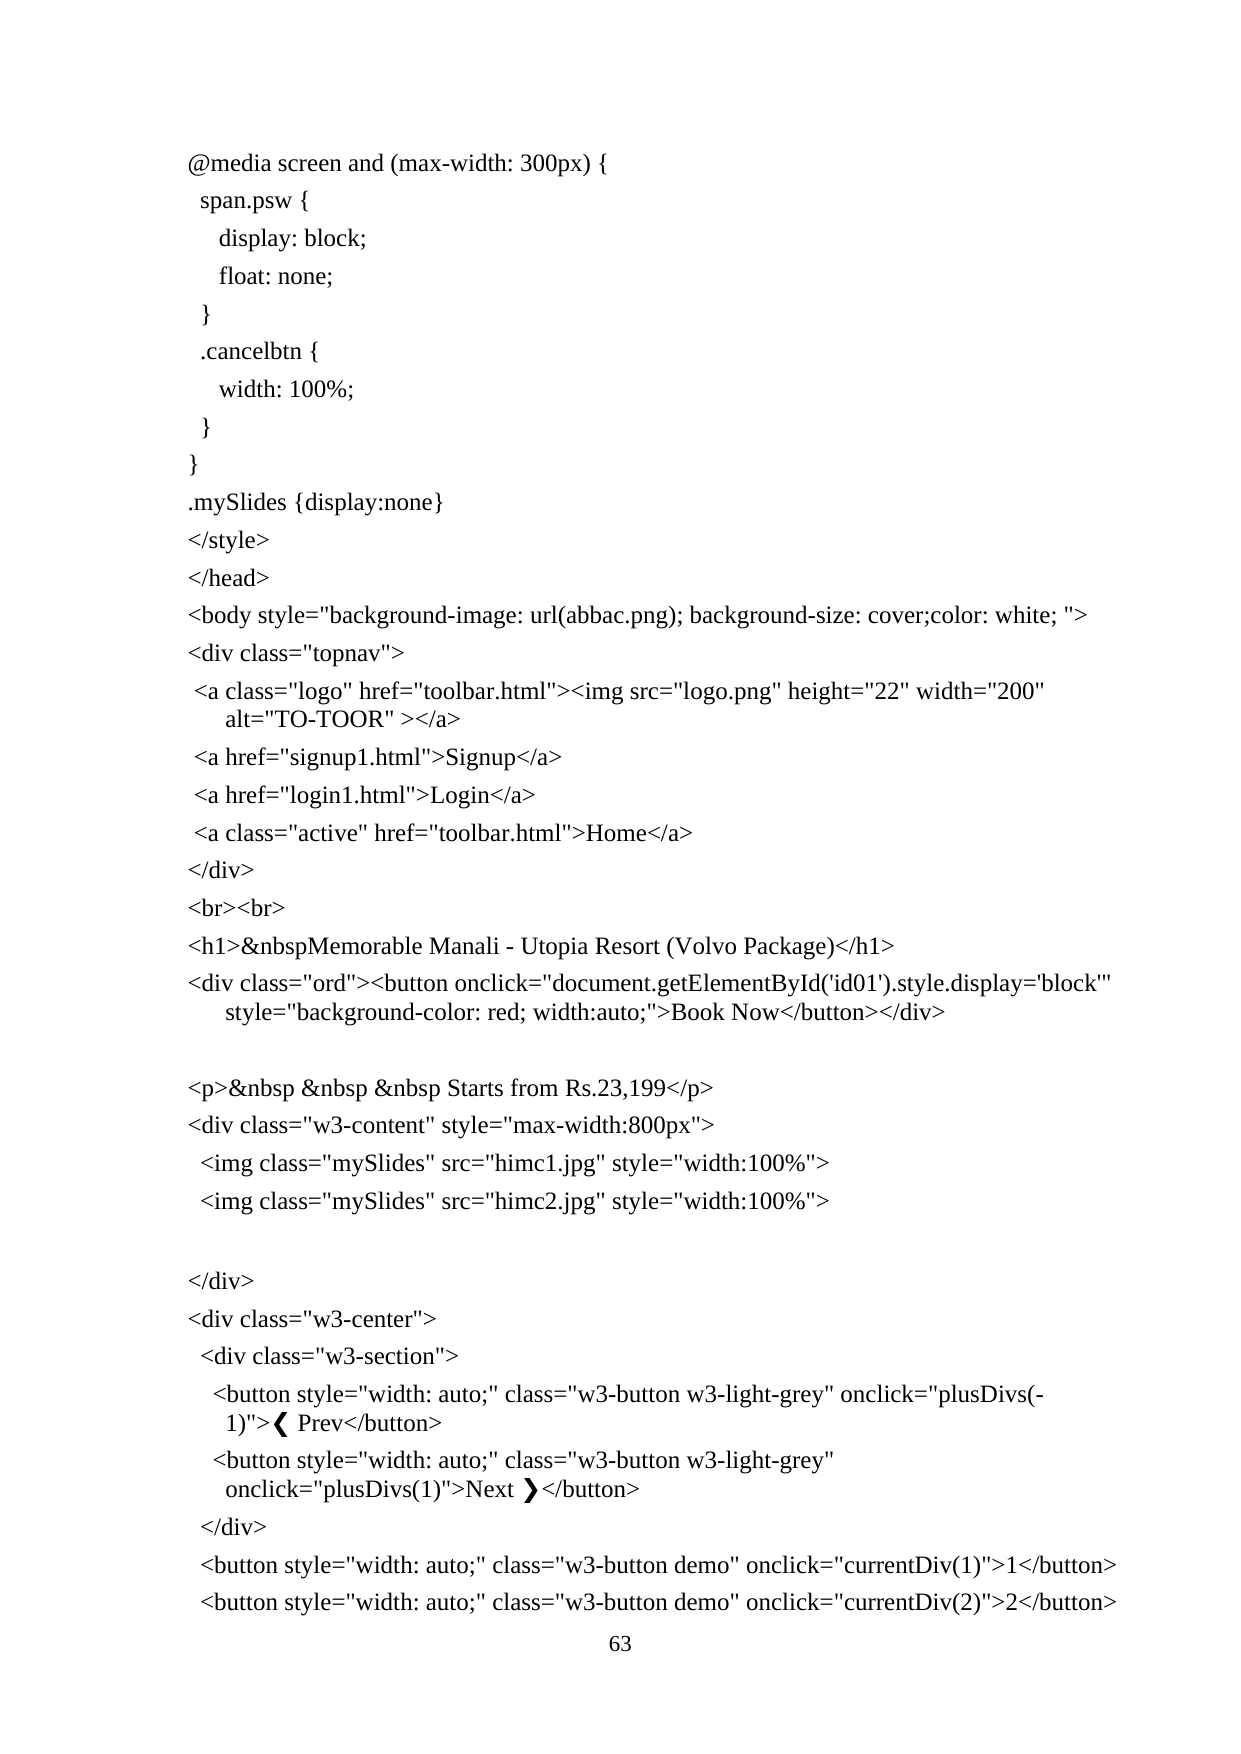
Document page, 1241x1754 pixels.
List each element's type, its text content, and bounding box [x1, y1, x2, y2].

subtitle <button style="width: auto;" class="w3-button demo" onclick="currentDiv(1)">1</button> [187, 1550, 1140, 1578]
subtitle <a href="signup1.html">Signup</a> [187, 742, 1140, 771]
subtitle <div class="ord"><button onclick="document.getElementById('id01').style.display='block'" style="background-color: red; width:auto;">Book Now</button></div> [187, 968, 1140, 1026]
subtitle width: 100%; [187, 374, 1140, 403]
subtitle <div class="w3-content" style="max-width:800px"> [187, 1110, 1140, 1139]
subtitle display: block; [187, 223, 1140, 252]
subtitle <div class="topnav"> [187, 638, 1140, 667]
subtitle <img class="mySlides" src="himc1.jpg" style="width:100%"> [187, 1148, 1140, 1177]
subtitle .cancelbtn { [187, 336, 1140, 365]
subtitle </div> [187, 855, 1140, 884]
subtitle <br><br> [187, 893, 1140, 922]
subtitle <a class="logo" href="toolbar.html"><img src="logo.png" height="22" width="200" alt="TO-TOOR" ></a> [187, 676, 1140, 733]
subtitle <button style="width: auto;" class="w3-button w3-light-grey" onclick="plusDivs(1)">Next ❯</button> [187, 1446, 1140, 1503]
subtitle <img class="mySlides" src="himc2.jpg" style="width:100%"> [187, 1186, 1140, 1214]
subtitle .mySlides {display:none} [187, 487, 1140, 516]
subtitle </div> [187, 1266, 1140, 1295]
subtitle </head> [187, 563, 1140, 591]
subtitle </style> [187, 525, 1140, 554]
subtitle <p>&nbsp &nbsp &nbsp Starts from Rs.23,199</p> [187, 1073, 1140, 1101]
subtitle span.psw { [187, 186, 1140, 214]
subtitle <div class="w3-center"> [187, 1304, 1140, 1332]
subtitle <a href="login1.html">Login</a> [187, 780, 1140, 809]
subtitle } [187, 449, 1140, 478]
subtitle <h1>&nbspMemorable Manali - Utopia Resort (Volvo Package)</h1> [187, 931, 1140, 959]
subtitle } [187, 412, 1140, 441]
subtitle float: none; [187, 261, 1140, 290]
subtitle <body style="background-image: url(abbac.png); background-size: cover;color: white; "> [187, 600, 1140, 629]
subtitle <button style="width: auto;" class="w3-button w3-light-grey" onclick="plusDivs(-1)">❮ Prev</button> [187, 1379, 1140, 1437]
subtitle } [187, 299, 1140, 327]
subtitle <button style="width: auto;" class="w3-button demo" onclick="currentDiv(2)">2</button> [187, 1587, 1140, 1616]
subtitle <a class="active" href="toolbar.html">Home</a> [187, 818, 1140, 846]
subtitle @media screen and (max-width: 300px) { [187, 148, 1140, 177]
subtitle </div> [187, 1512, 1140, 1541]
subtitle <div class="w3-section"> [187, 1341, 1140, 1370]
